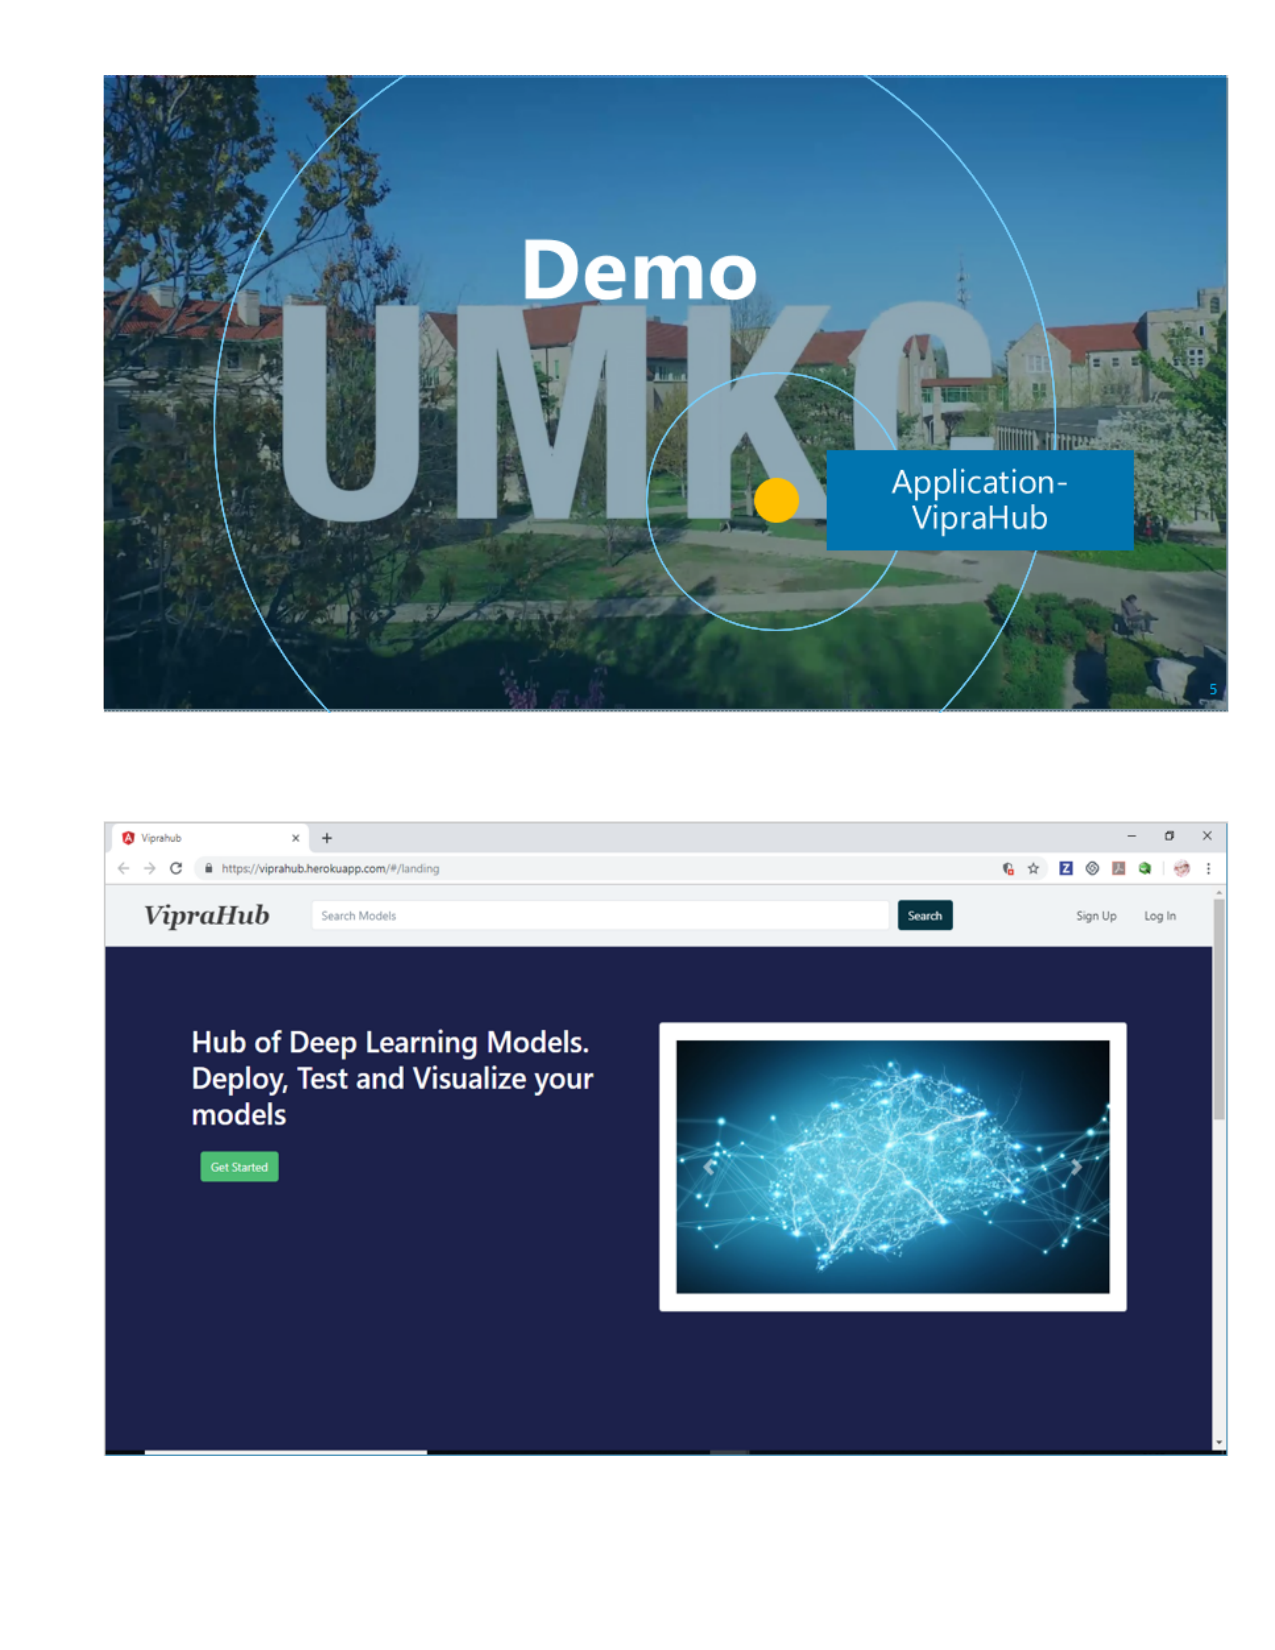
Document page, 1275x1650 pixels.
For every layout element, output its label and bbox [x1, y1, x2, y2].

picture [103, 75, 1229, 713]
picture [103, 821, 1229, 1456]
